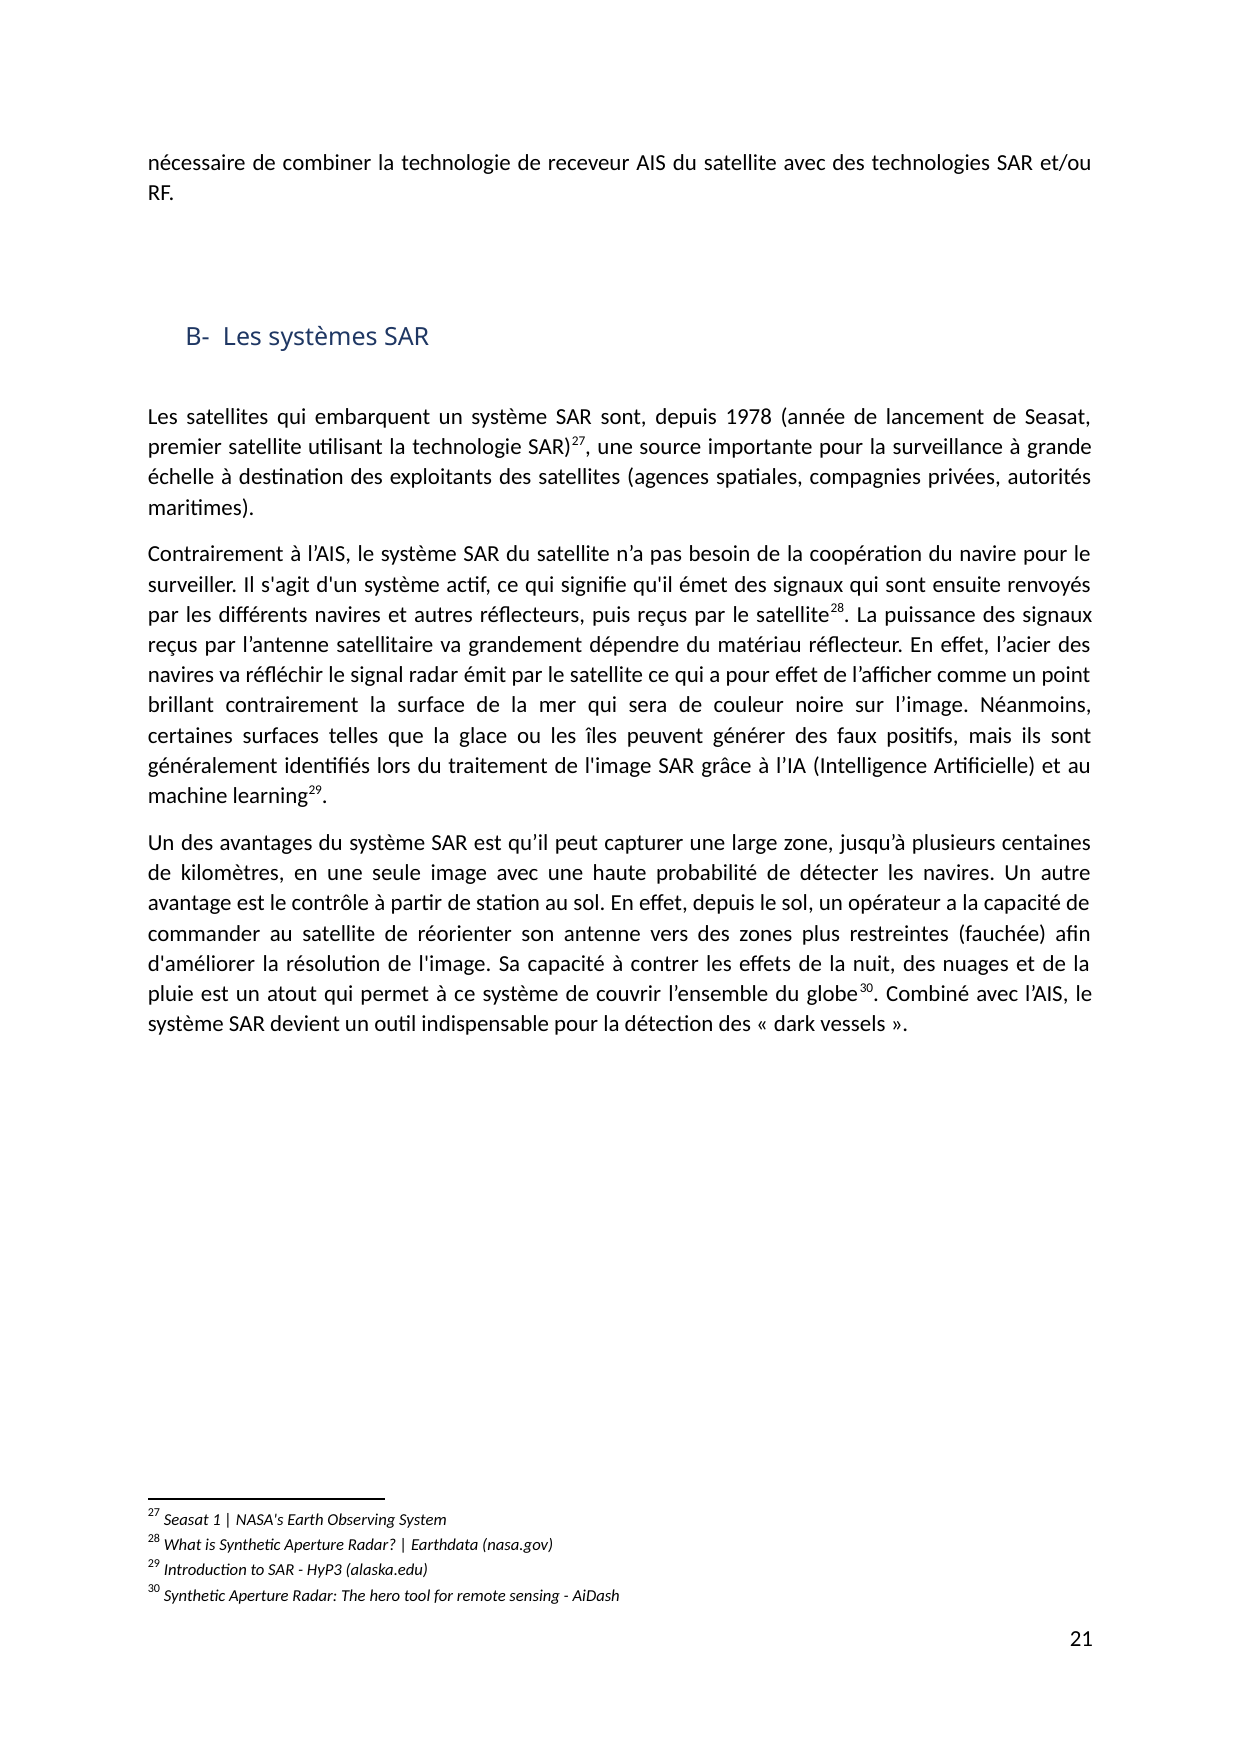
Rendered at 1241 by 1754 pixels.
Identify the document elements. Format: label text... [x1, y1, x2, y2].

text Un des avantages du système SAR est qu’il peut capturer une large zone, jusqu’à plusieurs centaines de kilomètres, en une seule image avec une haute probabilité de détecter les navires. Un autre avantage est le contrôle à partir de station au sol. En effet, depuis le sol, un opérateur a la capacité de commander au satellite de réorienter son antenne vers des zones plus restreintes (fauchée) afin d'améliorer la résolution de l'image. Sa capacité à contrer les effets de la nuit, des nuages et de la pluie est un atout qui permet à ce système de couvrir l’ensemble du globe. Combiné avec l’AIS, le système SAR devient un outil indispensable pour la détection des « dark vessels ». [148, 828, 1093, 1037]
text Contrairement à l’AIS, le système SAR du satellite n’a pas besoin de la coopération du navire pour le surveiller. Il s'agit d'un système actif, ce qui signifie qu'il émet des signaux qui sont ensuite renvoyés par les différents navires et autres réflecteurs, puis reçus par le satellite. La puissance des signaux reçus par l’antenne satellitaire va grandement dépendre du matériau réflecteur. En effet, l’acier des navires va réfléchir le signal radar émit par le satellite ce qui a pour effet de l’afficher comme un point brillant contrairement la surface de la mer qui sera de couleur noire sur l’image. Néanmoins, certaines surfaces telles que la glace ou les îles peuvent générer des faux positifs, mais ils sont généralement identifiés lors du traitement de l'image SAR grâce à l’IA (Intelligence Artificielle) et au machine learning. [148, 539, 1093, 809]
text Les satellites qui embarquent un système SAR sont, depuis 1978 (année de lancement de Seasat, premier satellite utilisant la technologie SAR), une source importante pour la surveillance à grande échelle à destination des exploitants des satellites (agences spatiales, compagnies privées, autorités maritimes). [148, 402, 1093, 521]
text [148, 148, 1093, 206]
subtitle Les systèmes SAR [185, 318, 1093, 352]
